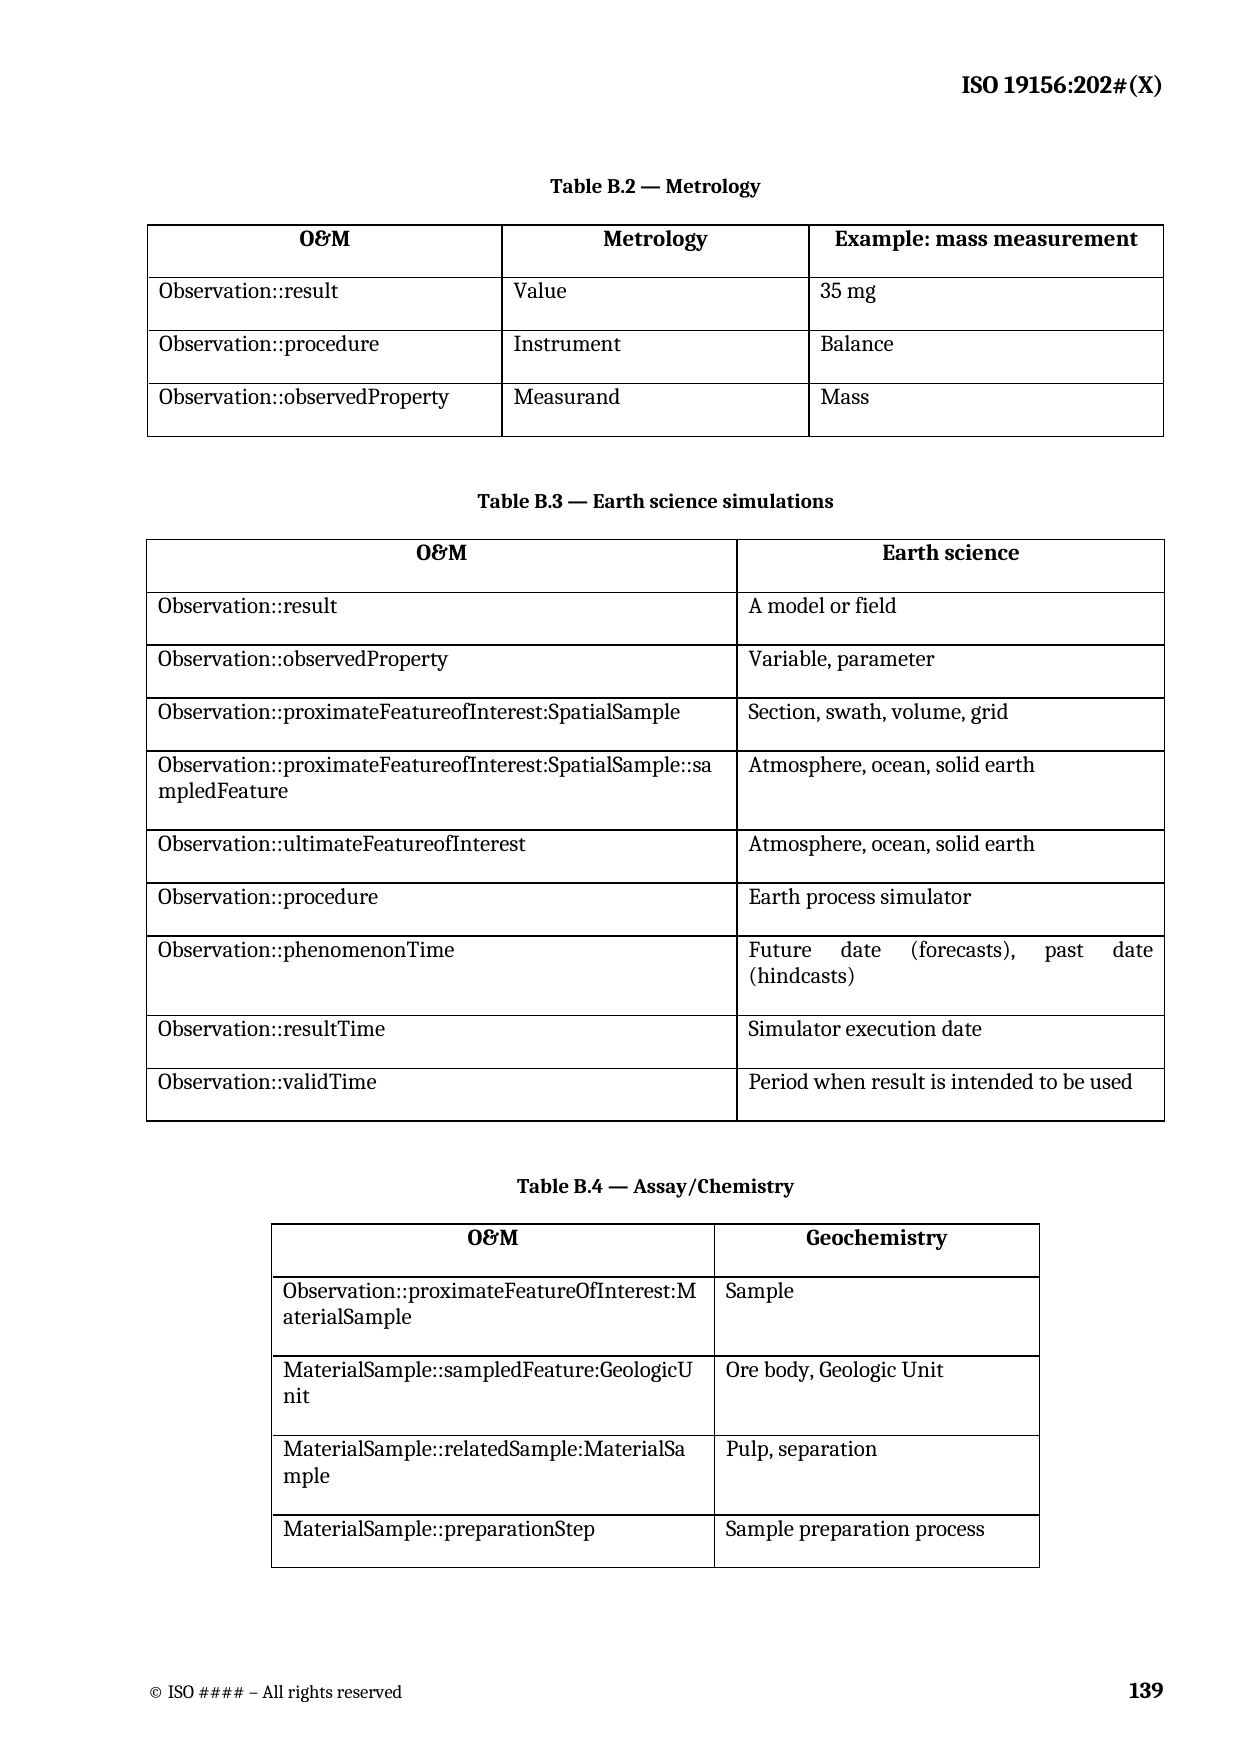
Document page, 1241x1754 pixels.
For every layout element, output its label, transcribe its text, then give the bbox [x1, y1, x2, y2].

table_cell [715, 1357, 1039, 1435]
text Table B.2 — Metrology [148, 174, 1163, 199]
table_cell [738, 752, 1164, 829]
text Table B.3 — Earth science simulations [148, 488, 1163, 513]
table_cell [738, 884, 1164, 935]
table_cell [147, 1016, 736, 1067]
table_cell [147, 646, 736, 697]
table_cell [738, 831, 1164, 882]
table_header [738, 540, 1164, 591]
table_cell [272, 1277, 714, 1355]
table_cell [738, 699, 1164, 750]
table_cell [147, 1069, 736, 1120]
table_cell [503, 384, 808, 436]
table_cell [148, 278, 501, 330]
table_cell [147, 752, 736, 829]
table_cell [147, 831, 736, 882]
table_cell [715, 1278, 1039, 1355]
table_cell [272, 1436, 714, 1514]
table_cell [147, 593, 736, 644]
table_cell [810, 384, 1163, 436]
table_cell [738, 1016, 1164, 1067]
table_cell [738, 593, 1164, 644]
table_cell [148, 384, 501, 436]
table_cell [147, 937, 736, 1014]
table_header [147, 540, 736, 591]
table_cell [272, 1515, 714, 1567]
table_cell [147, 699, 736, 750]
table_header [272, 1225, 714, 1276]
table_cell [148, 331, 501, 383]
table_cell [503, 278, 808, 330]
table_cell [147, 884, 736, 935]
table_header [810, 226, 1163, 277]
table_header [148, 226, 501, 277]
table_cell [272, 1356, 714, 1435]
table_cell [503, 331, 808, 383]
text Table B.4 — Assay/Chemistry [148, 1173, 1163, 1198]
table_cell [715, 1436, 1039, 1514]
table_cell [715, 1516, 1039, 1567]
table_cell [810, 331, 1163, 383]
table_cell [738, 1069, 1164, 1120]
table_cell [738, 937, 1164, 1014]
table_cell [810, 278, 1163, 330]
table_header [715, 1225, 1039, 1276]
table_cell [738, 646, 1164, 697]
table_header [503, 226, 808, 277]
